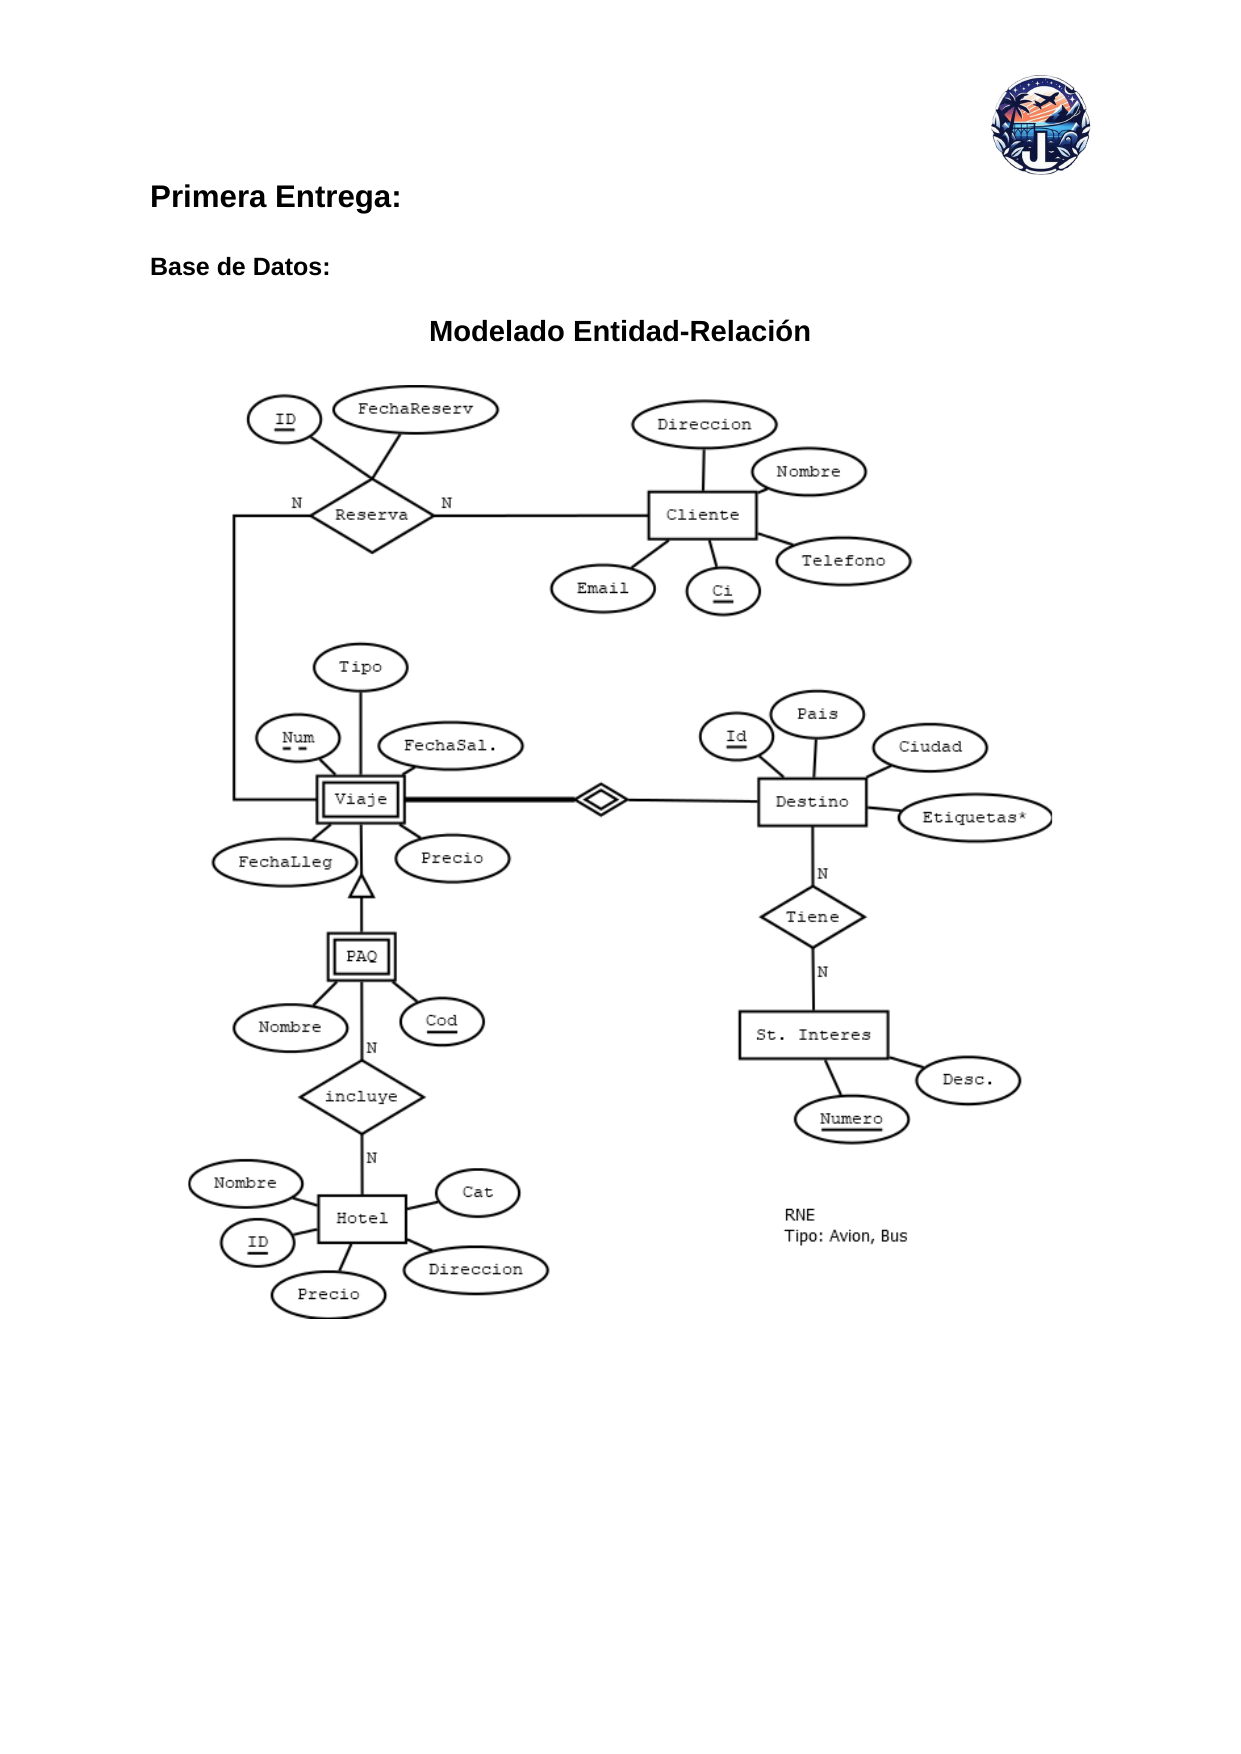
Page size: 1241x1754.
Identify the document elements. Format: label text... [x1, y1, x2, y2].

picture [188, 385, 1053, 1319]
subtitle Primera Entrega: [150, 178, 1090, 214]
subtitle Modelado Entidad-Relación [150, 313, 1090, 347]
picture [991, 75, 1091, 175]
subtitle Base de Datos: [150, 251, 1090, 280]
